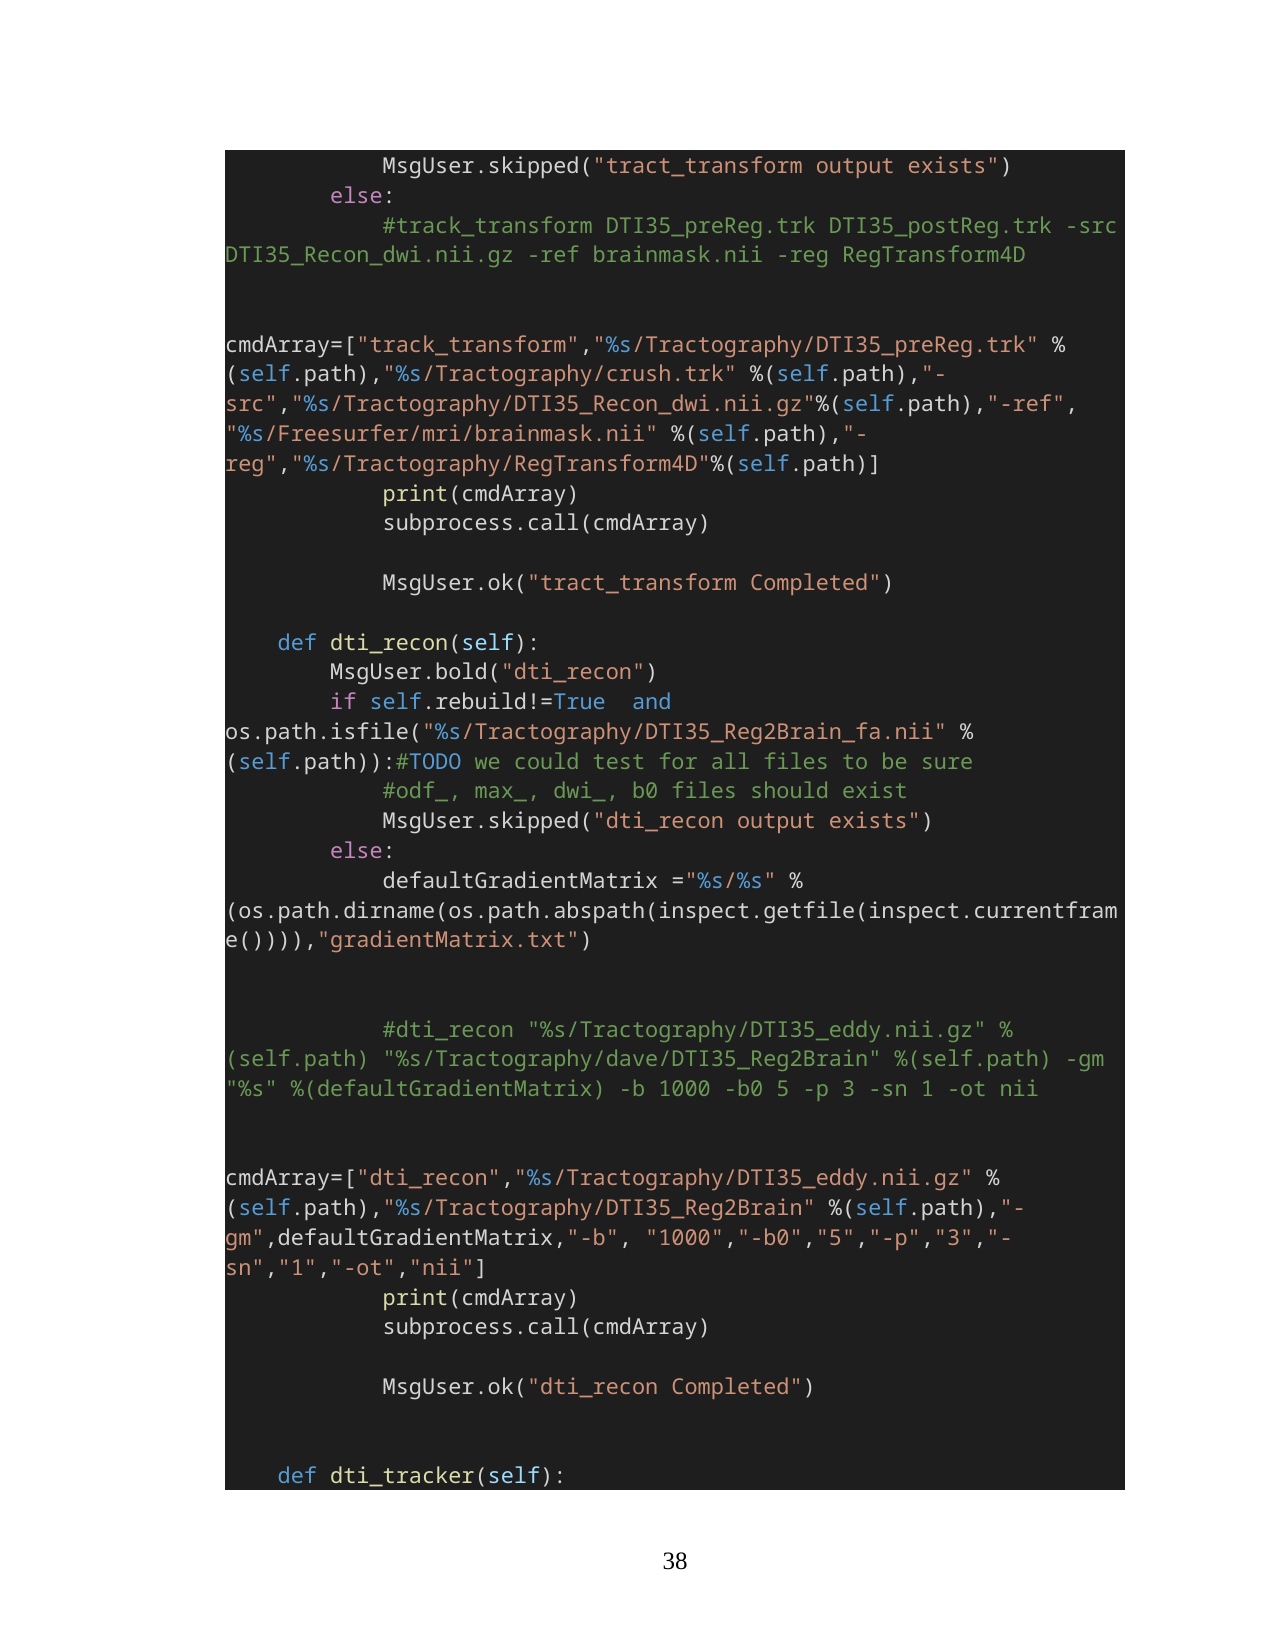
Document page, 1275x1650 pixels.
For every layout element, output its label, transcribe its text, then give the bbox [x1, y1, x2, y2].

text subprocess.call(cmdArray) [225, 1311, 1125, 1341]
text def dti_recon(self): [225, 626, 1125, 656]
text subprocess.call(cmdArray) [225, 507, 1125, 537]
text #track_transform DTI35_preReg.trk DTI35_postReg.trk -src DTI35_Recon_dwi.nii.gz -ref brainmask.nii -reg RegTransform4D [225, 209, 1125, 269]
text if self.rebuild!=True and os.path.isfile("%s/Tractography/DTI35_Reg2Brain_fa.nii" %(self.path)):#TODO we could test for all files to be sure [225, 686, 1125, 775]
text defaultGradientMatrix ="%s/%s" %(os.path.dirname(os.path.abspath(inspect.getfile(inspect.currentframe()))),"gradientMatrix.txt") [225, 865, 1125, 954]
text #dti_recon "%s/Tractography/DTI35_eddy.nii.gz" %(self.path) "%s/Tractography/dave/DTI35_Reg2Brain" %(self.path) -gm "%s" %(defaultGradientMatrix) -b 1000 -b0 5 -p 3 -sn 1 -ot nii [225, 1013, 1125, 1103]
text MsgUser.bold("dti_recon") [225, 656, 1125, 686]
text print(cmdArray) [225, 478, 1125, 507]
text cmdArray=["dti_recon","%s/Tractography/DTI35_eddy.nii.gz" %(self.path),"%s/Tractography/DTI35_Reg2Brain" %(self.path),"-gm",defaultGradientMatrix,"-b", "1000","-b0","5","-p","3","-sn","1","-ot","nii"] [225, 1133, 1125, 1282]
text else: [225, 835, 1125, 865]
text MsgUser.skipped("dti_recon output exists") [225, 805, 1125, 835]
text else: [225, 180, 1125, 209]
text print(cmdArray) [225, 1282, 1125, 1311]
text def dti_tracker(self): [225, 1460, 1125, 1490]
text MsgUser.ok("dti_recon Completed") [225, 1371, 1125, 1401]
text MsgUser.skipped("tract_transform output exists") [225, 150, 1125, 180]
text MsgUser.ok("tract_transform Completed") [225, 567, 1125, 597]
text cmdArray=["track_transform","%s/Tractography/DTI35_preReg.trk" %(self.path),"%s/Tractography/crush.trk" %(self.path),"-src","%s/Tractography/DTI35_Recon_dwi.nii.gz"%(self.path),"-ref", "%s/Freesurfer/mri/brainmask.nii" %(self.path),"-reg","%s/Tractography/RegTransform4D"%(self.path)] [225, 299, 1125, 478]
text #odf_, max_, dwi_, b0 files should exist [225, 775, 1125, 805]
